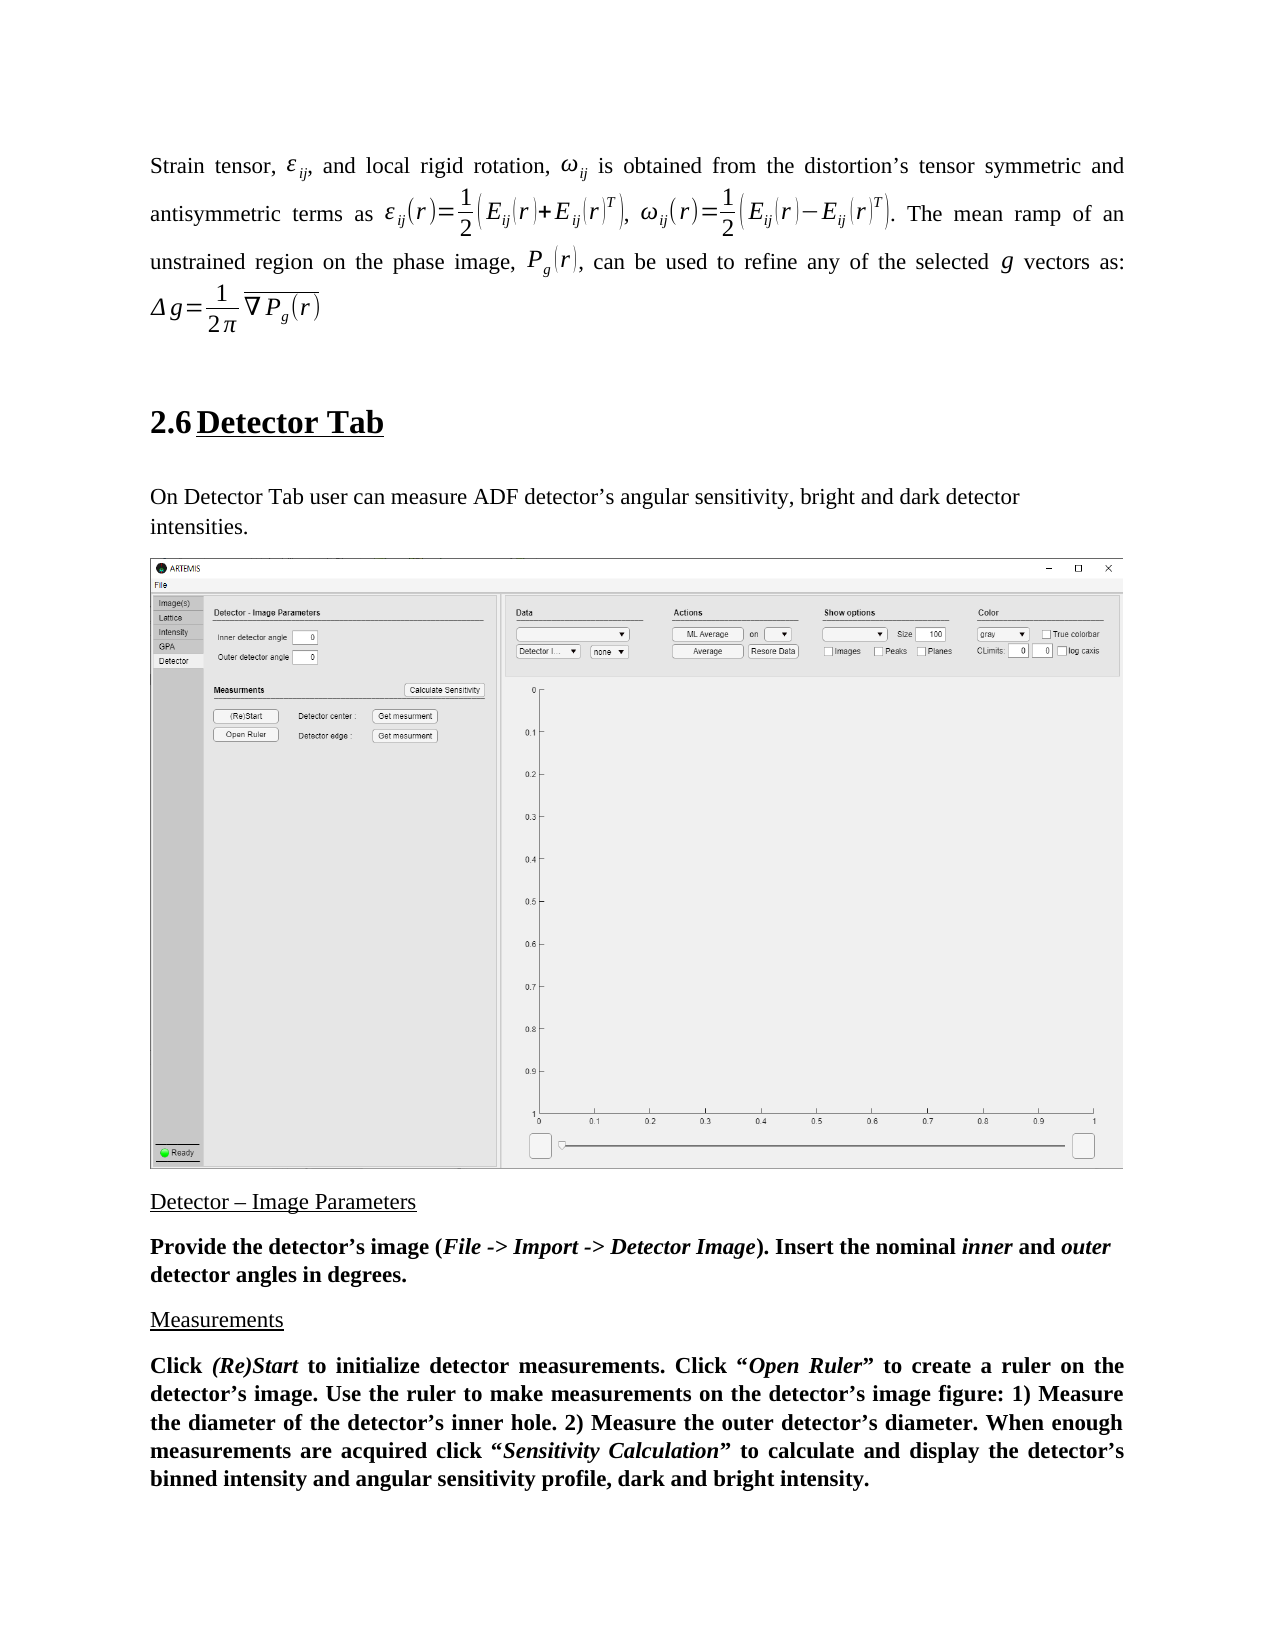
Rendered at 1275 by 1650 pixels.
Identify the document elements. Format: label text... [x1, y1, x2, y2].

text On Detector Tab user can measure ADF detector’s angular sensitivity, bright and dark detector intensities. [150, 483, 1125, 540]
subtitle Detector Tab [150, 402, 1125, 441]
text Provide the detector’s image (File -> Import -> Detector Image). Insert the nominal inner and outer detector angles in degrees. [150, 1233, 1125, 1288]
text Click (Re)Start to initialize detector measurements. Click “Open Ruler” to create a ruler on the detector’s image. Use the ruler to make measurements on the detector’s image figure: 1) Measure the diameter of the detector’s inner hole. 2) Measure the outer detector’s diameter. When enough measurements are acquired click “Sensitivity Calculation” to calculate and display the detector’s binned intensity and angular sensitivity profile, dark and bright intensity. [150, 1352, 1125, 1492]
text Measurements [150, 1307, 1125, 1333]
picture [150, 558, 1123, 1169]
text Detector – Image Parameters [150, 1188, 1125, 1214]
text Strain tensor, , and local rigid rotation, is obtained from the distortion’s tensor symmetric and antisymmetric terms as , . The mean ramp of an unstrained region on the phase image, , can be used to refine any of the selected vectors as: [150, 150, 1125, 338]
